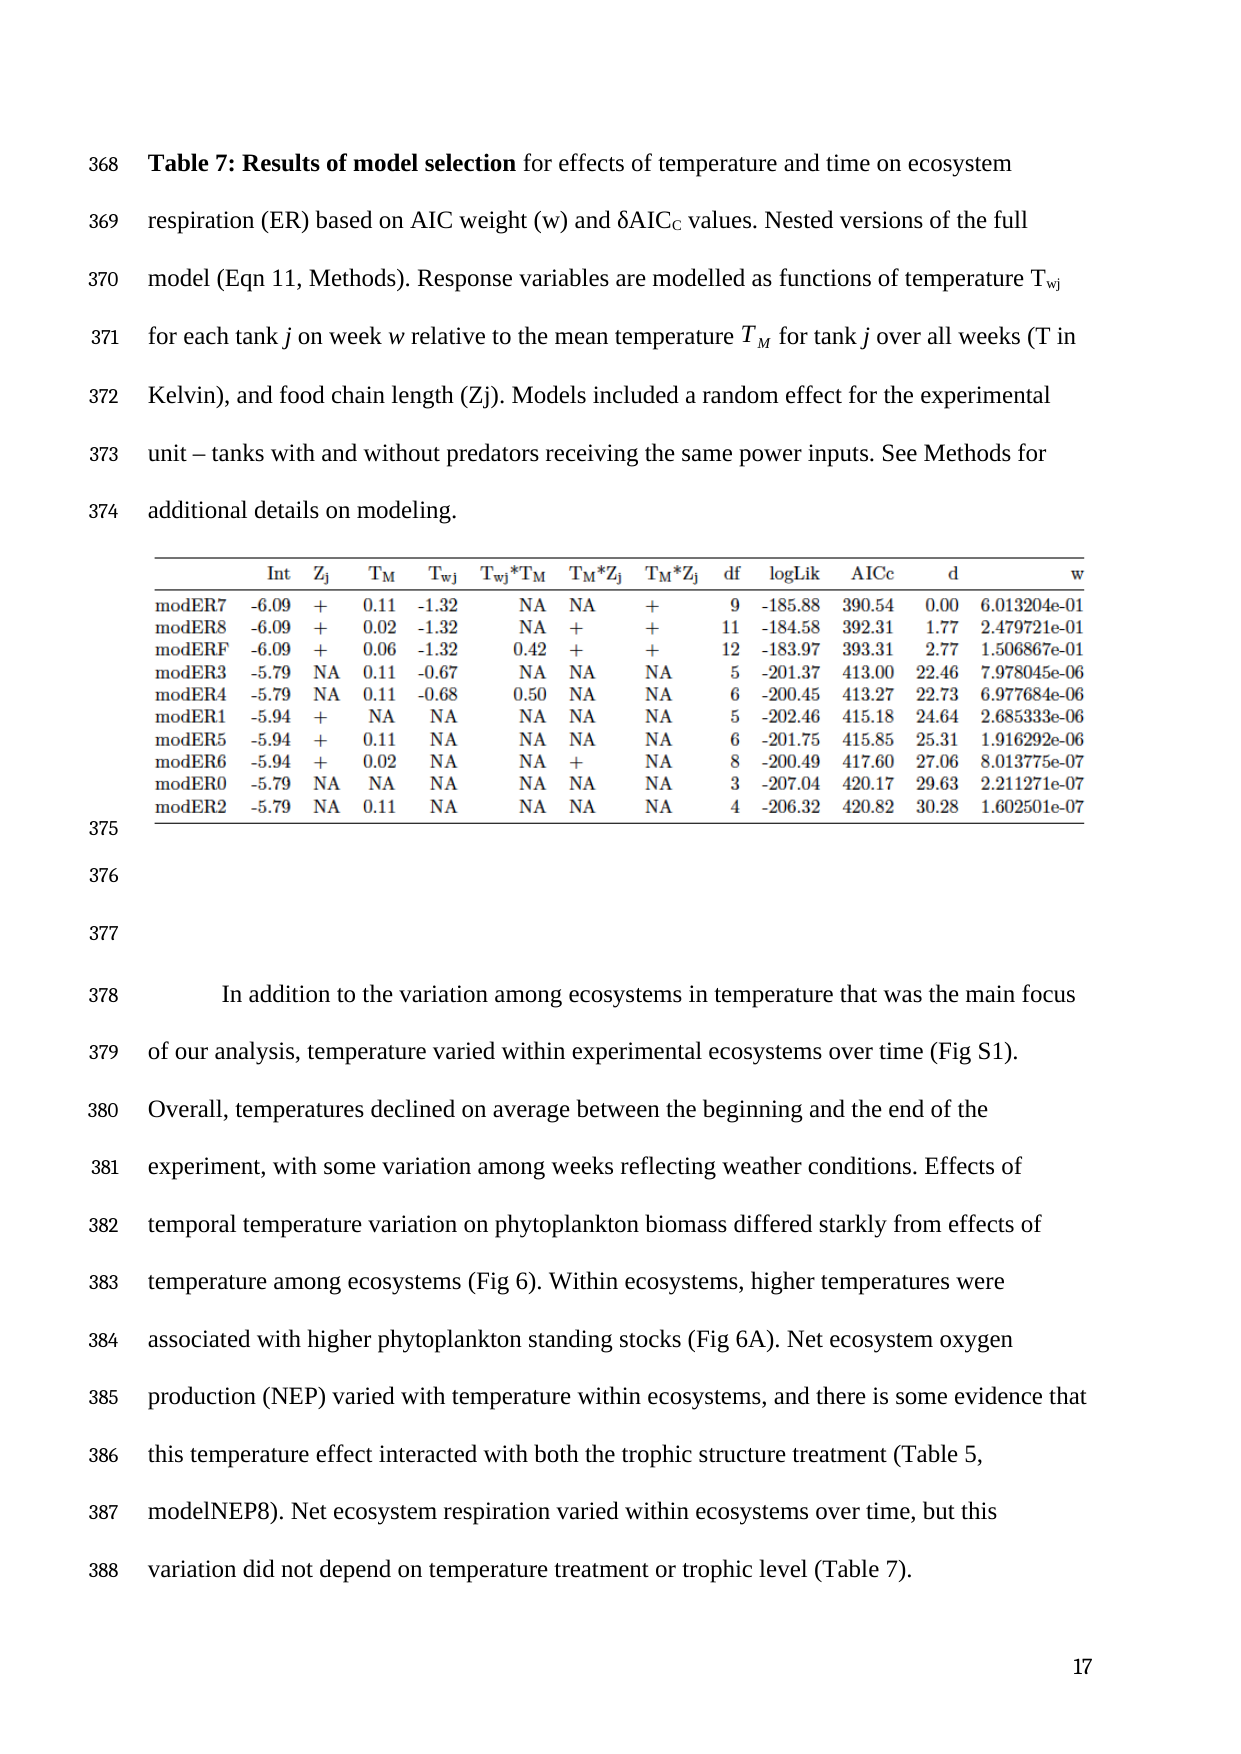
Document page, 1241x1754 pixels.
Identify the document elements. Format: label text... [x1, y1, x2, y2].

subtitle Table 7: Results of model selection for effects of temperature and time on ecosystem respiration (ER) based on AIC weight (w) and δAICC values. Nested versions of the full model (Eqn 11, Methods). Response variables are modelled as functions of temperature Twj for each tank j on week w relative to the mean temperature for tank j over all weeks (T in Kelvin), and food chain length (Zj). Models included a random effect for the experimental unit – tanks with and without predators receiving the same power inputs. See Methods for additional details on modeling. [148, 148, 1092, 524]
text In addition to the variation among ecosystems in temperature that was the main focus of our analysis, temperature varied within experimental ecosystems over time (Fig S1). Overall, temperatures declined on average between the beginning and the end of the experiment, with some variation among weeks reflecting weather conditions. Effects of temporal temperature variation on phytoplankton biomass differed starkly from effects of temperature among ecosystems (Fig 6). Within ecosystems, higher temperatures were associated with higher phytoplankton standing stocks (Fig 6A). Net ecosystem oxygen production (NEP) varied with temperature within ecosystems, and there is some evidence that this temperature effect interacted with both the trophic structure treatment (Table 5, modelNEP8). Net ecosystem respiration varied within ecosystems over time, but this variation did not depend on temperature treatment or trophic level (Table 7). [148, 979, 1092, 1583]
picture [147, 552, 1093, 836]
